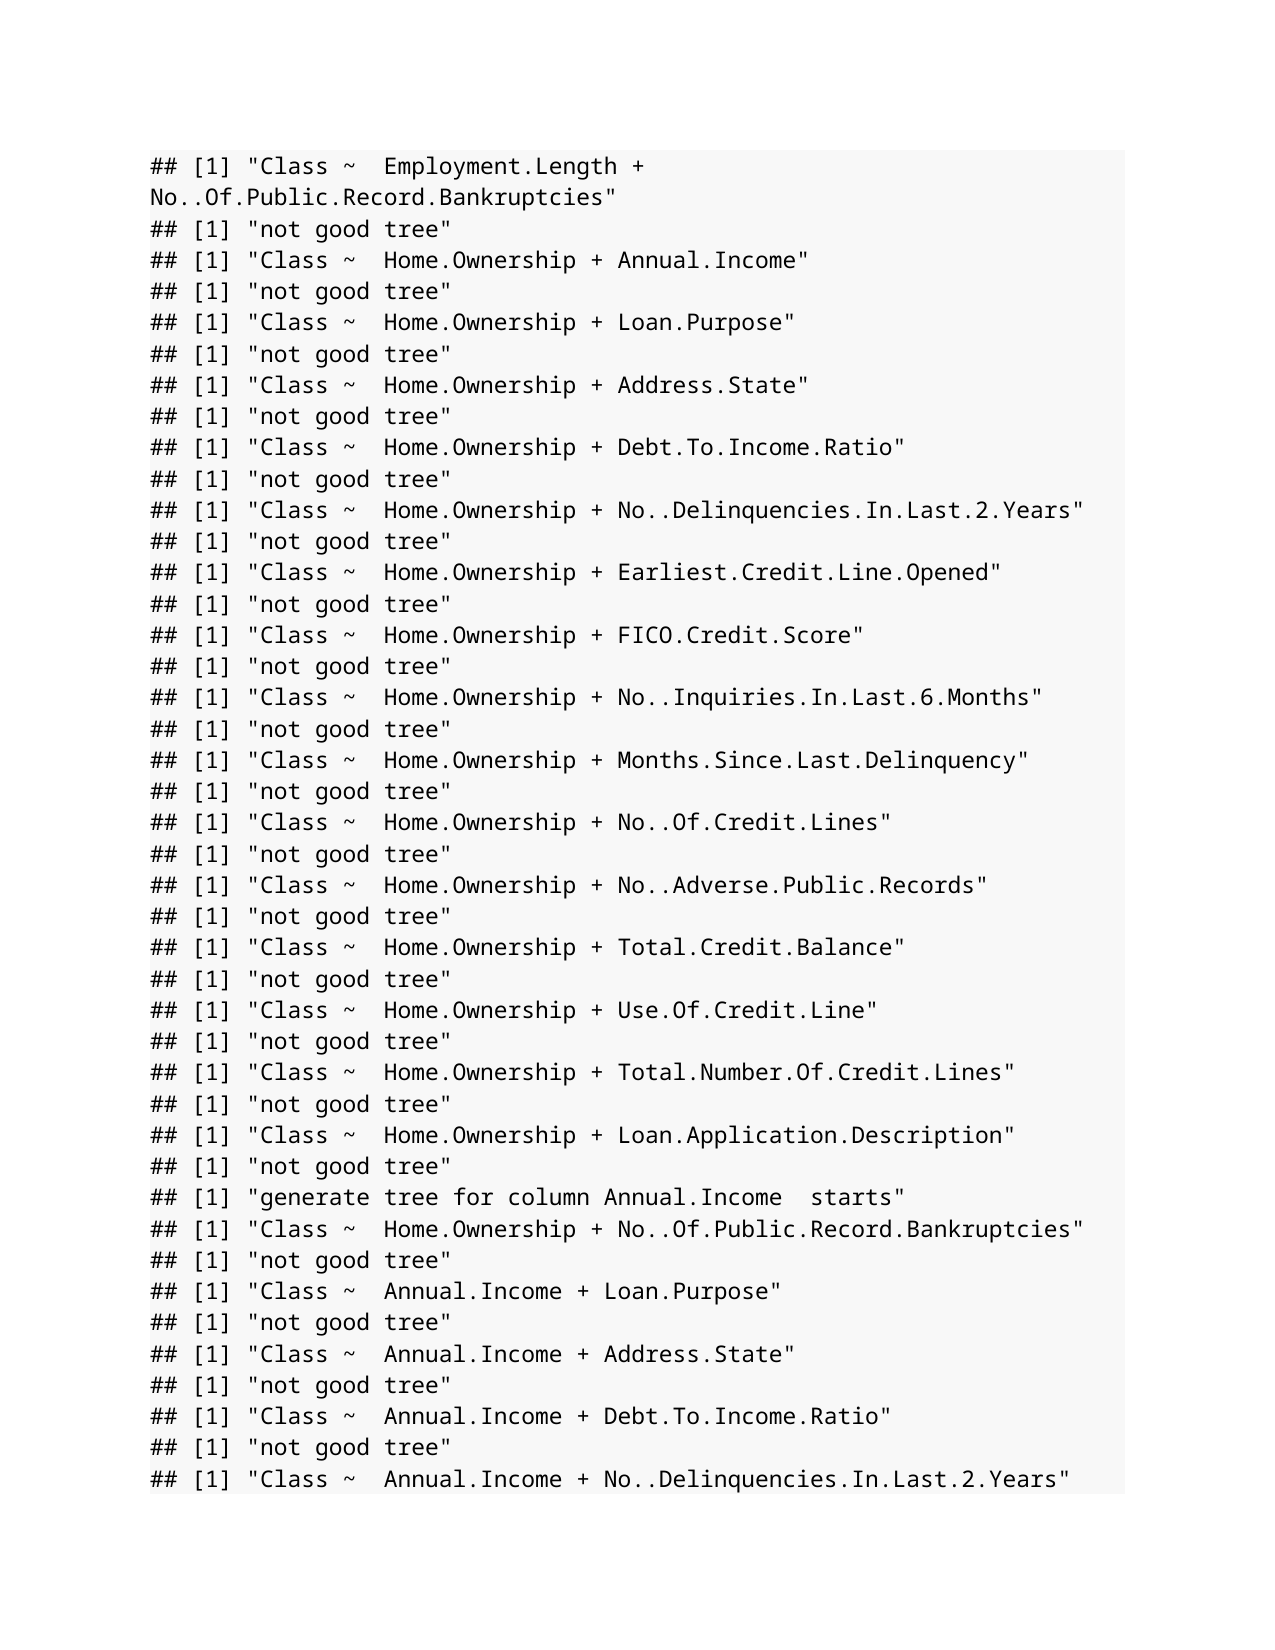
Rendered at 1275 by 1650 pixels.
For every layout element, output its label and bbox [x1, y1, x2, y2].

text [150, 150, 1125, 1494]
